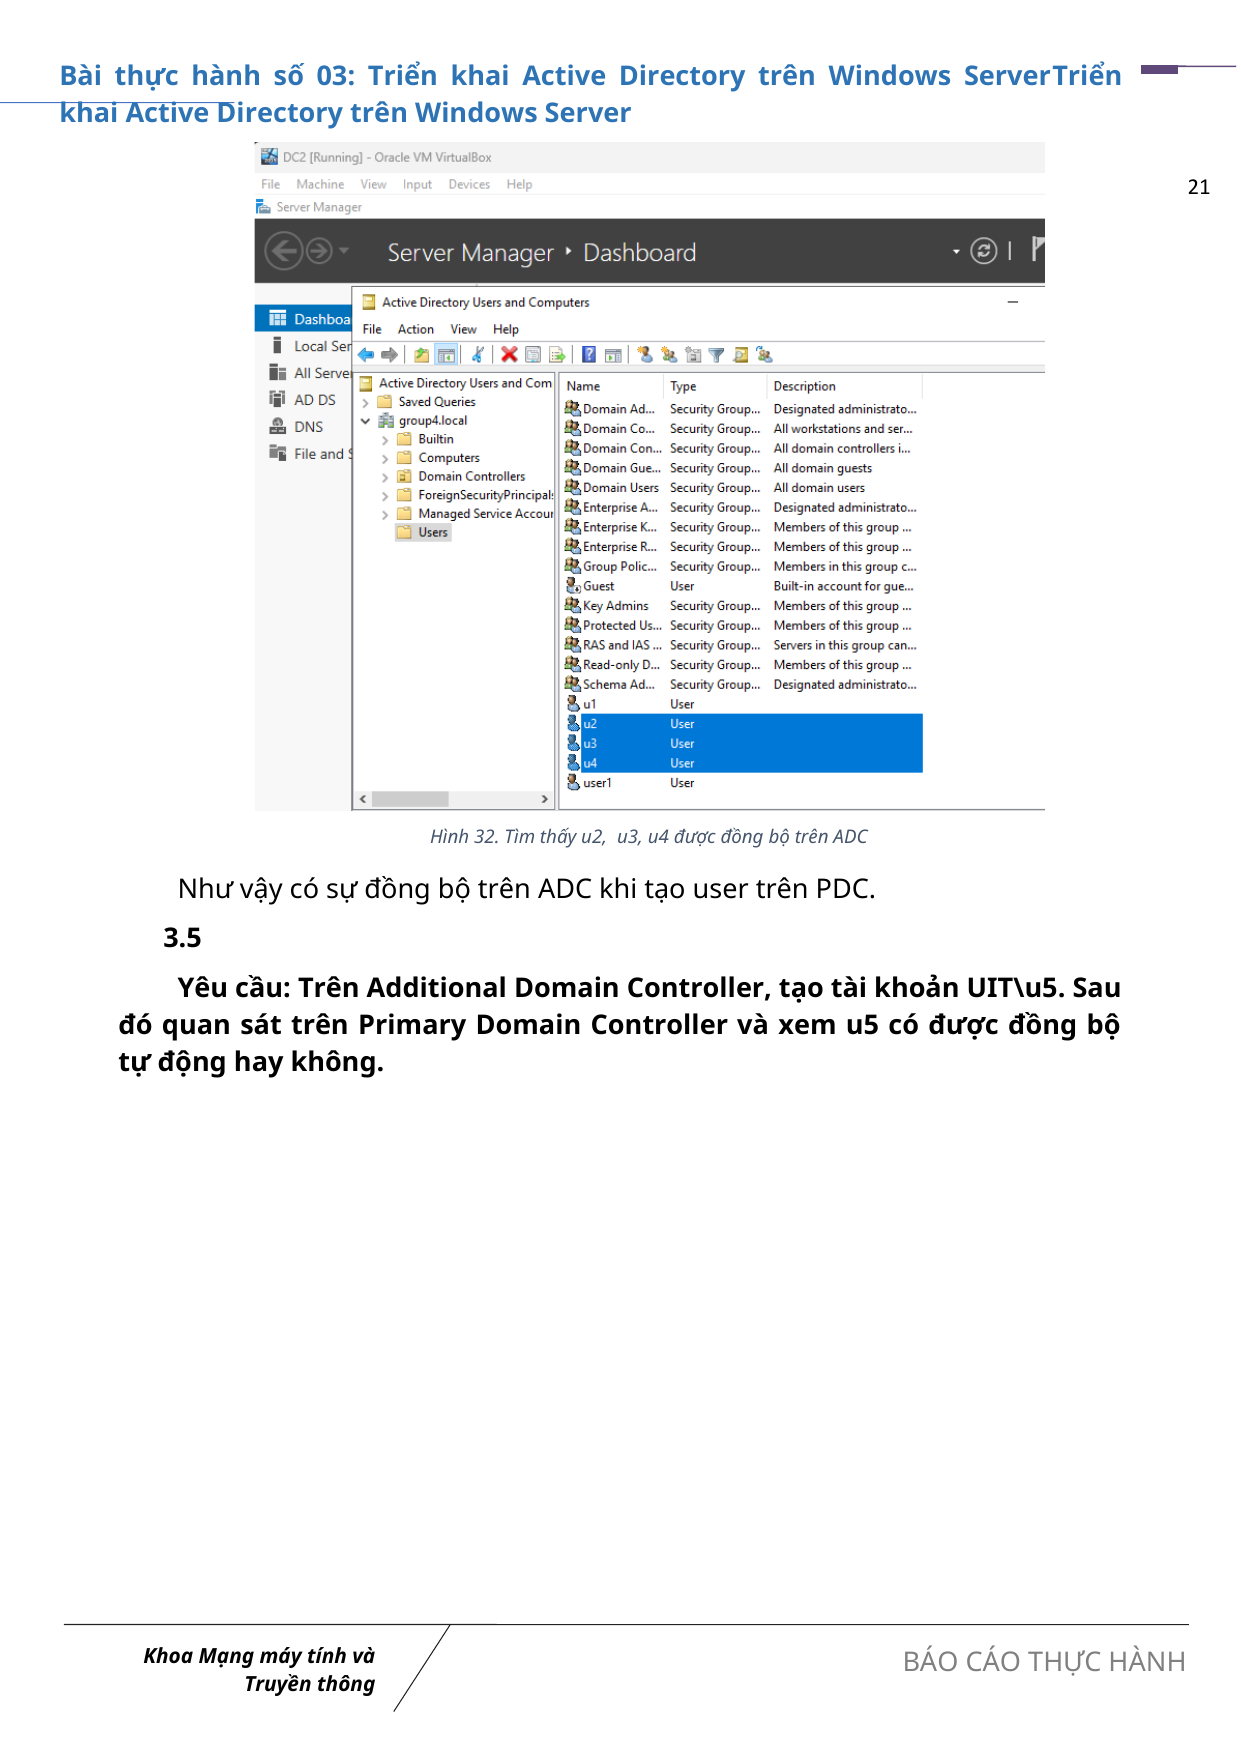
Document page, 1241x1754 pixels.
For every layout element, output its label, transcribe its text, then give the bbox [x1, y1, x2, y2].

text Hình 32. Tìm thấy u2, u3, u4 được đồng bộ trên ADC [118, 823, 1122, 849]
picture [254, 142, 1045, 811]
text Yêu cầu: Trên Additional Domain Controller, tạo tài khoản UIT\u5. Sau đó quan sát trên Primary Domain Controller và xem u5 có được đồng bộ tự động hay không. [118, 968, 1122, 1079]
text Như vậy có sự đồng bộ trên ADC khi tạo user trên PDC. [118, 869, 1122, 906]
